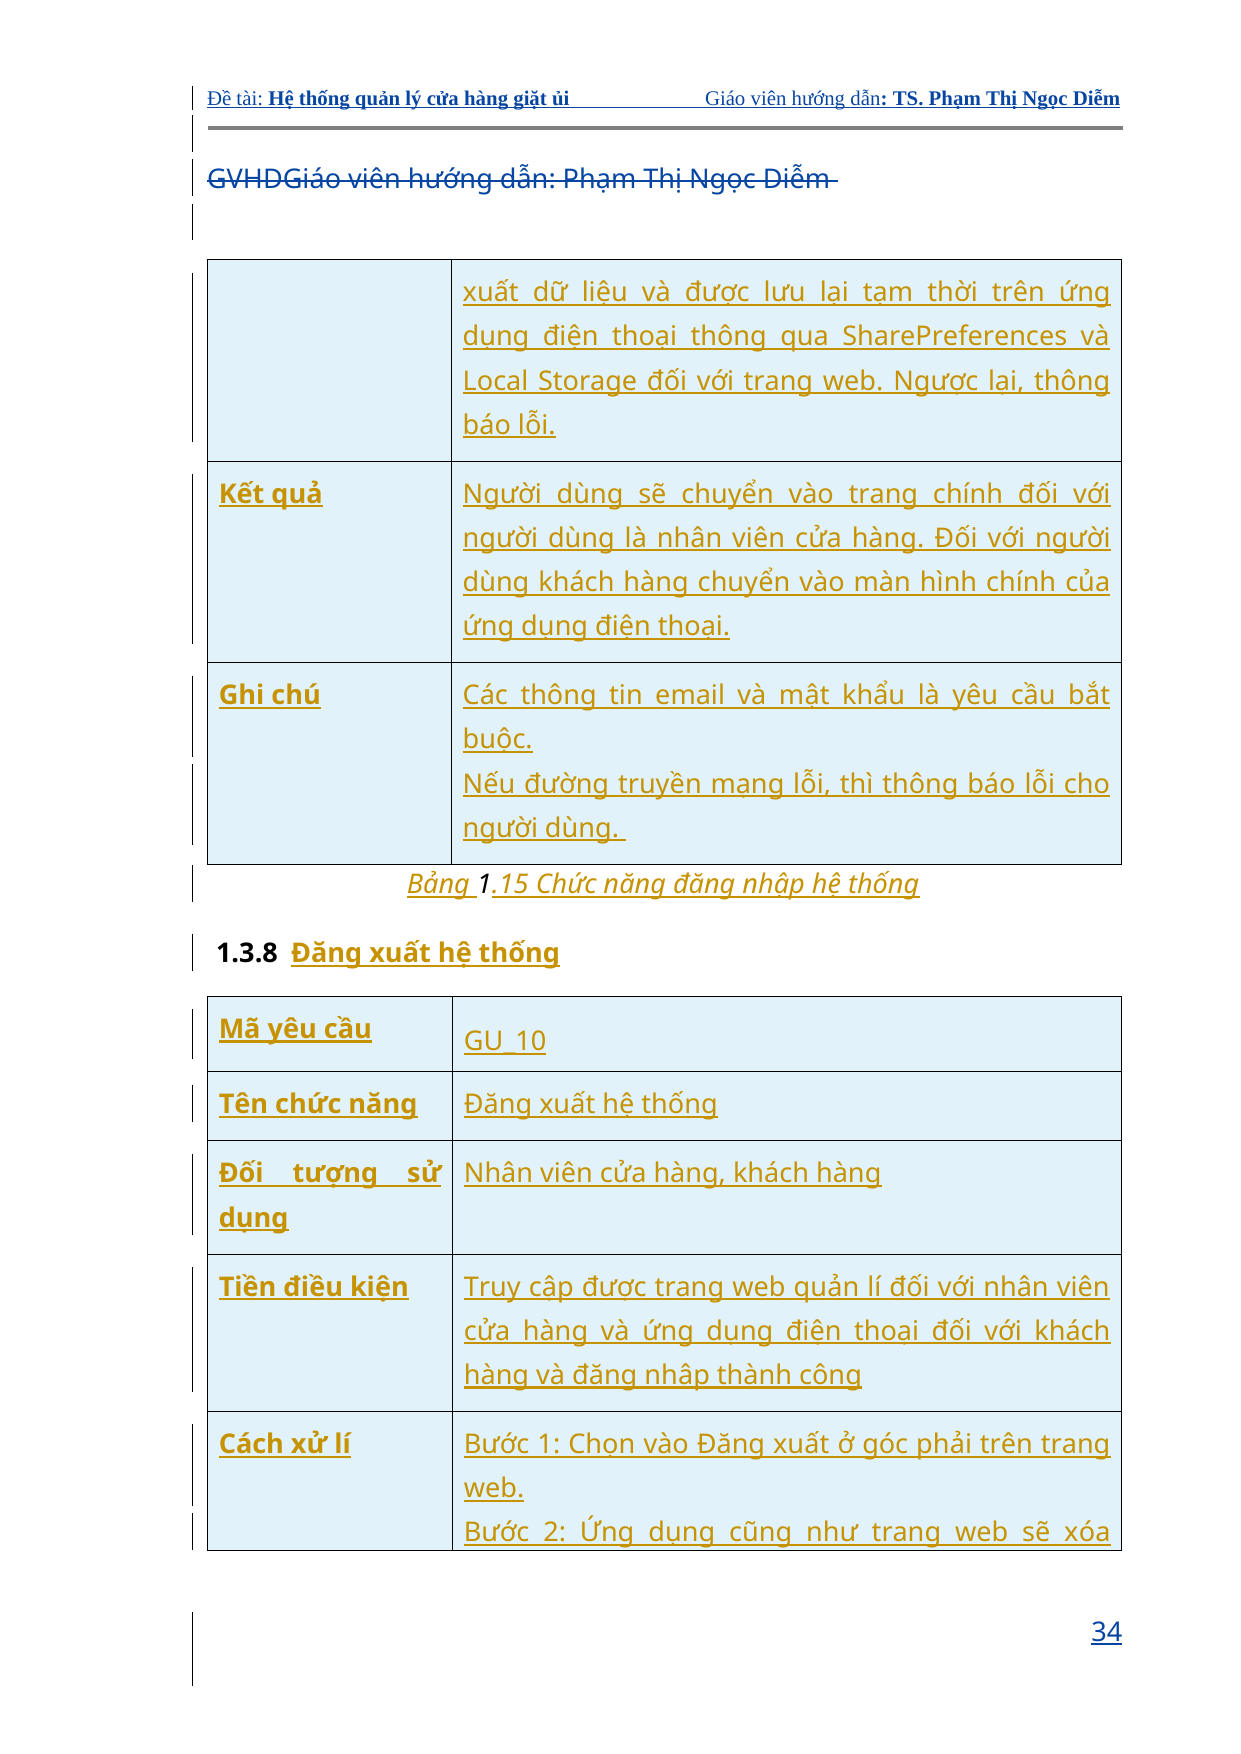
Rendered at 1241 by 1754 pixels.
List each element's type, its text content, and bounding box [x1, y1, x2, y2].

text 1 [207, 865, 1122, 902]
